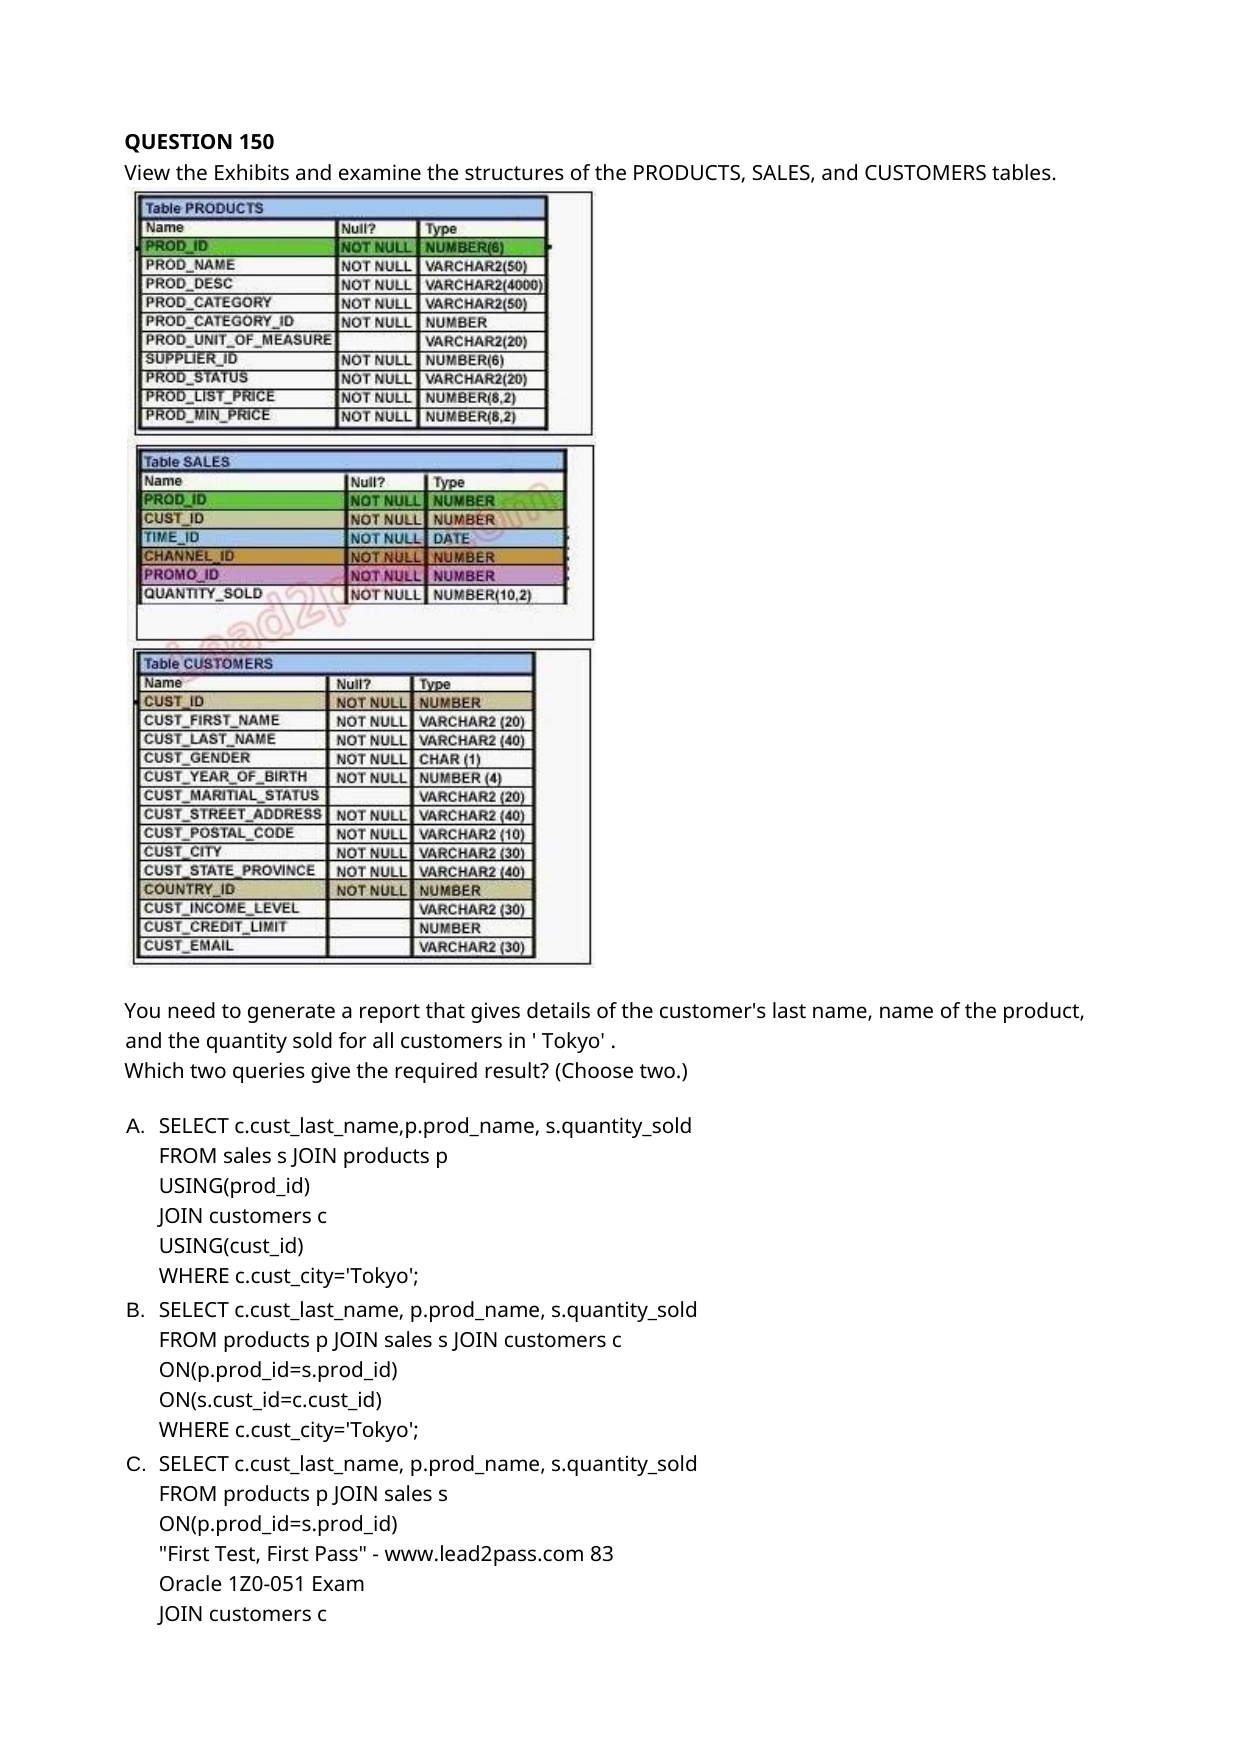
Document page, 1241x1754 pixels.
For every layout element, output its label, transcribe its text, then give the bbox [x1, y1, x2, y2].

text ON(p.prod_id=s.prod_id) [158, 1355, 1111, 1384]
text WHERE c.cust_city='Tokyo'; [158, 1415, 1111, 1444]
text WHERE c.cust_city='Tokyo'; [158, 1261, 1111, 1290]
text USING(prod_id) [158, 1171, 1111, 1199]
list SELECT c.cust_last_name, p.prod_name, s.quantity_sold [126, 1449, 1111, 1477]
text Oracle 1Z0-051 Exam [158, 1569, 1111, 1598]
text ON(p.prod_id=s.prod_id) [158, 1509, 1111, 1538]
text Which two queries give the required result? (Choose two.) [124, 1056, 1111, 1085]
text You need to generate a report that gives details of the customer's last name, name of the product, and the quantity sold for all customers in ' Tokyo' . [124, 996, 1111, 1054]
text FROM products p JOIN sales s [158, 1479, 1111, 1508]
text USING(cust_id) [158, 1231, 1111, 1260]
text FROM products p JOIN sales s JOIN customers c [158, 1325, 1111, 1353]
picture [127, 187, 596, 968]
text ON(s.cust_id=c.cust_id) [158, 1385, 1111, 1414]
text JOIN customers c [158, 1599, 1111, 1628]
list SELECT c.cust_last_name,p.prod_name, s.quantity_sold [126, 1111, 1111, 1139]
text "First Test, First Pass" - www.lead2pass.com 83 [158, 1539, 1111, 1568]
text JOIN customers c [158, 1201, 1111, 1229]
text QUESTION 150 [124, 127, 389, 156]
text FROM sales s JOIN products p [158, 1141, 1111, 1169]
list SELECT c.cust_last_name, p.prod_name, s.quantity_sold [126, 1295, 1111, 1323]
text View the Exhibits and examine the structures of the PRODUCTS, SALES, and CUSTOMERS tables. [124, 158, 1111, 186]
